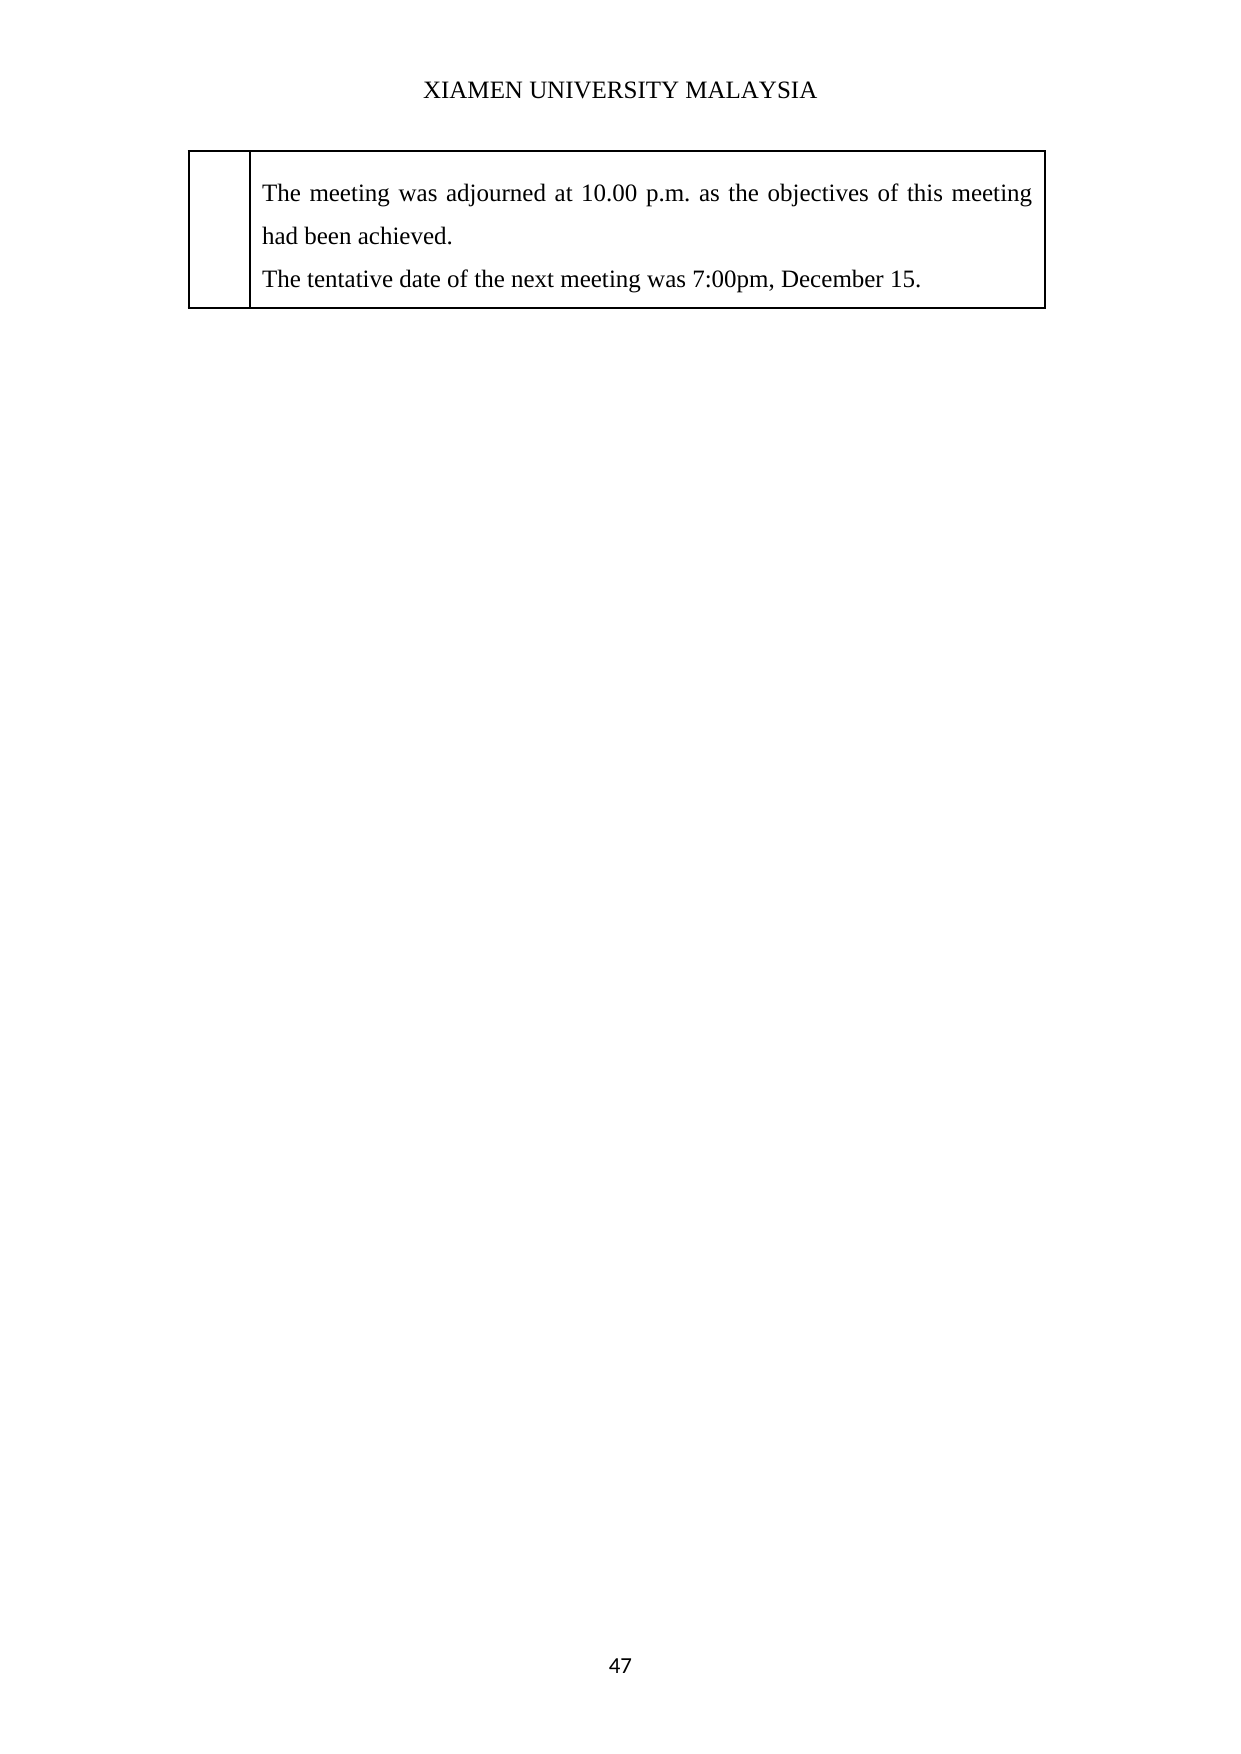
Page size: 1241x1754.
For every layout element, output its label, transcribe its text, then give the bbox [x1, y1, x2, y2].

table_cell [251, 152, 1044, 307]
table_cell 5 [190, 152, 249, 307]
